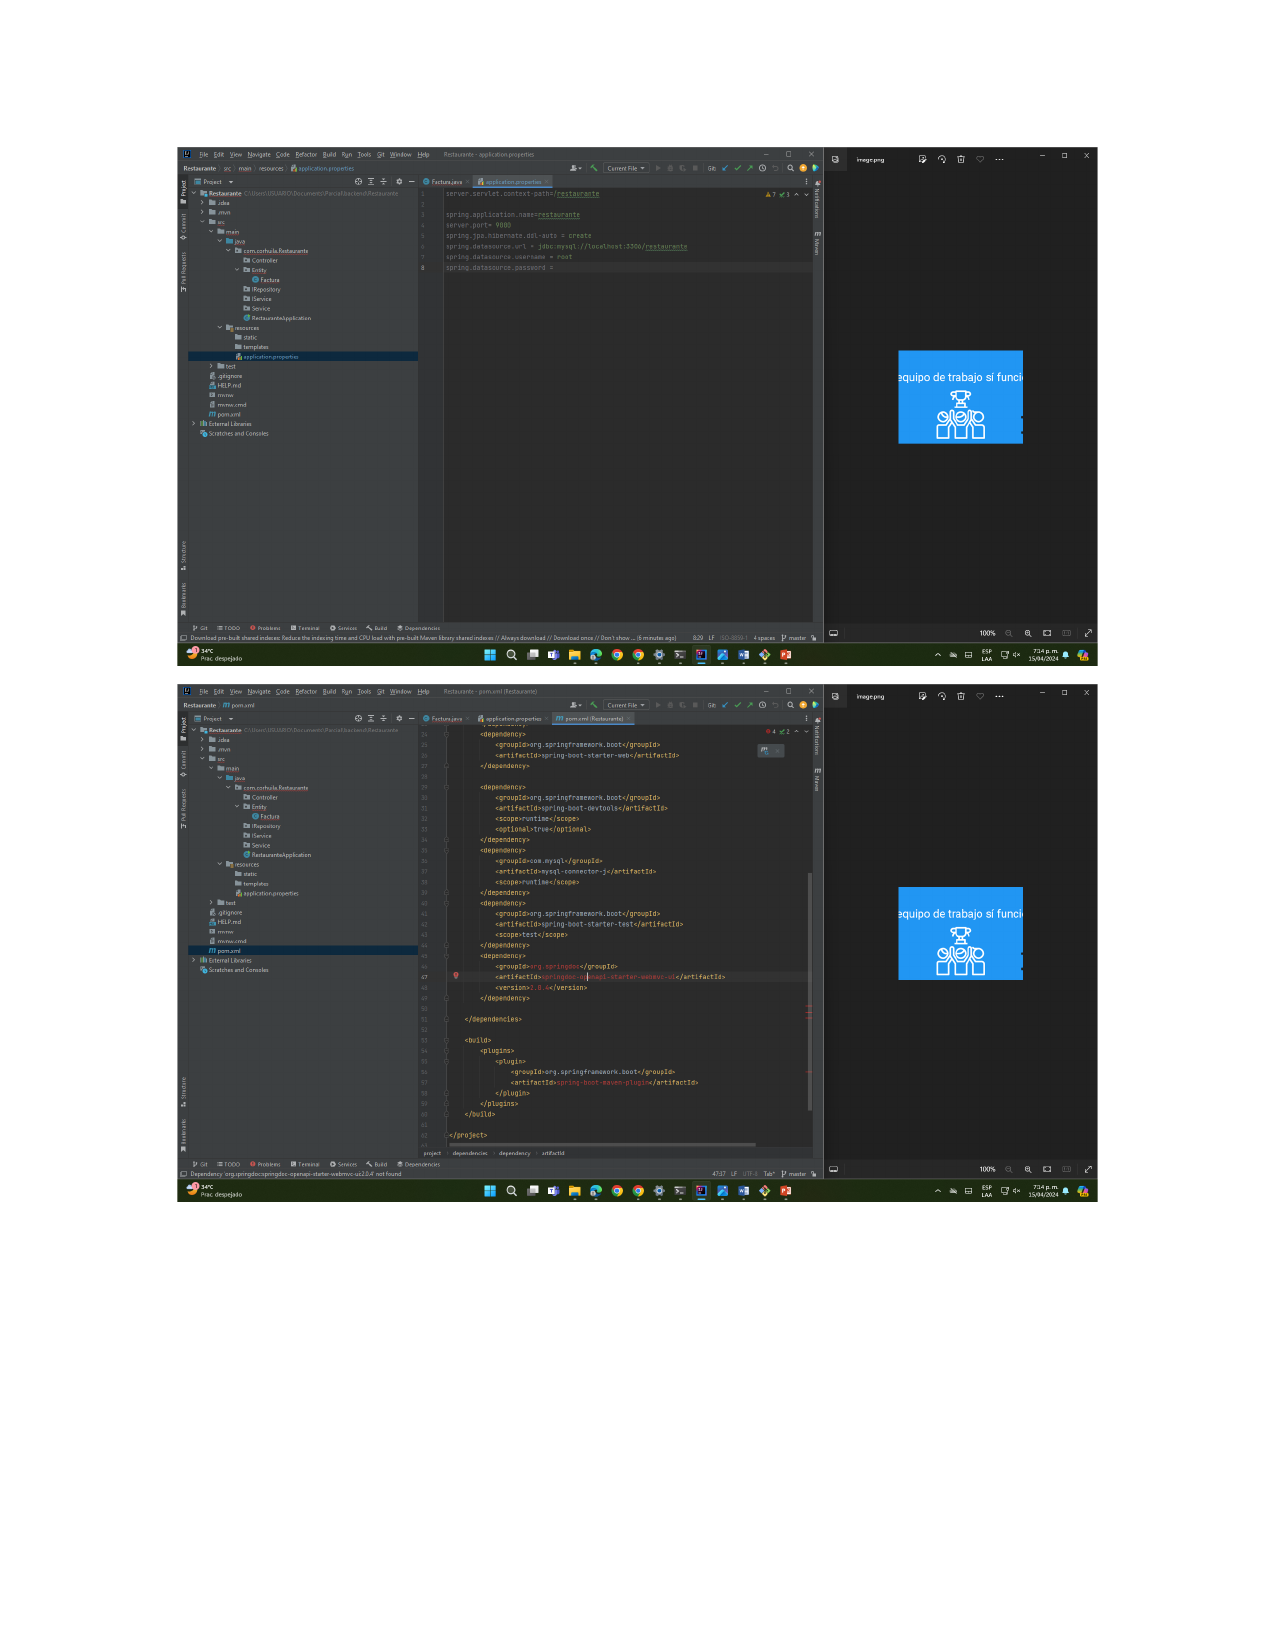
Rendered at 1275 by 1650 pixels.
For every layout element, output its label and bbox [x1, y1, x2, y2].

picture [177, 147, 1098, 666]
picture [177, 684, 1098, 1202]
